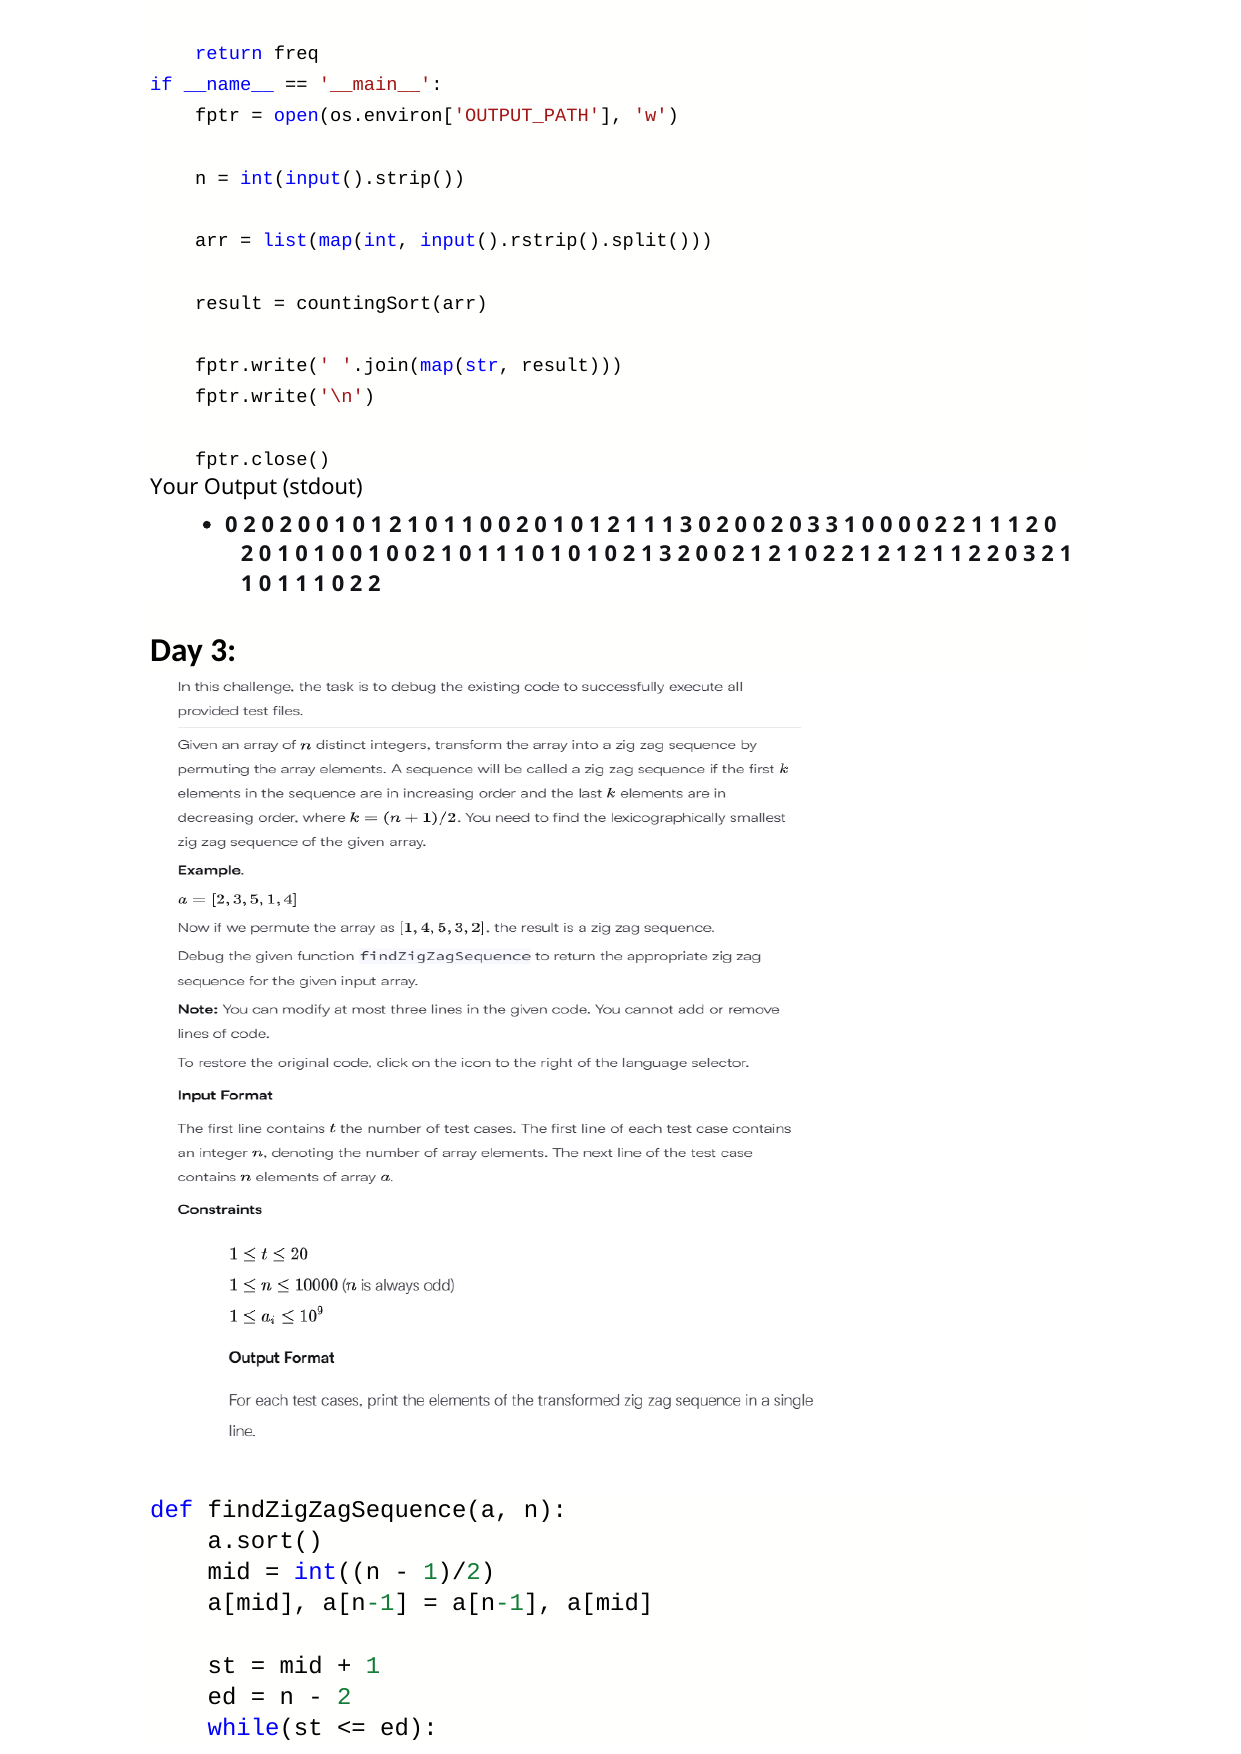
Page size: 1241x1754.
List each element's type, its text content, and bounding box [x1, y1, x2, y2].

text Day 3: [150, 629, 1090, 670]
picture [206, 1237, 837, 1474]
text fptr.close() [150, 440, 1090, 471]
text fptr = open(os.environ['OUTPUT_PATH'], 'w') [150, 96, 1090, 127]
text Your Output (stdout) [150, 471, 1090, 501]
text a[mid], a[n-1] = a[n-1], a[mid] [150, 1587, 1090, 1618]
list 0 2 0 2 0 0 1 0 1 2 1 0 1 1 0 0 2 0 1 0 1 2 1 1 1 3 0 2 0 0 2 0 3 3 1 0 0 0 0 2 2 1 1 1 2 0 2 0 1 0 1 0 0 1 0 0 2 1 0 1 1 1 0 1 0 1 0 2 1 3 2 0 0 2 1 2 1 0 2 2 1 2 1 2 1 1 2 2 0 3 2 1 1 0 1 1 1 0 2 2 [203, 509, 1074, 598]
text def findZigZagSequence(a, n): [150, 1493, 1090, 1524]
text if __name__ == '__main__': [150, 65, 1090, 96]
text arr = list(map(int, input().rstrip().split())) [150, 221, 1090, 252]
text result = countingSort(arr) [150, 283, 1090, 315]
text fptr.write(' '.join(map(str, result))) [150, 346, 1090, 377]
text n = int(input().strip()) [150, 158, 1090, 190]
text return freq [150, 33, 1090, 65]
text ed = n - 2 [150, 1680, 1090, 1712]
text mid = int((n - 1)/2) [150, 1555, 1090, 1587]
picture [150, 670, 823, 1219]
text fptr.write('\n') [150, 377, 1090, 408]
text st = mid + 1 [150, 1649, 1090, 1680]
text while(st <= ed): [150, 1712, 1090, 1743]
text a.sort() [150, 1524, 1090, 1555]
